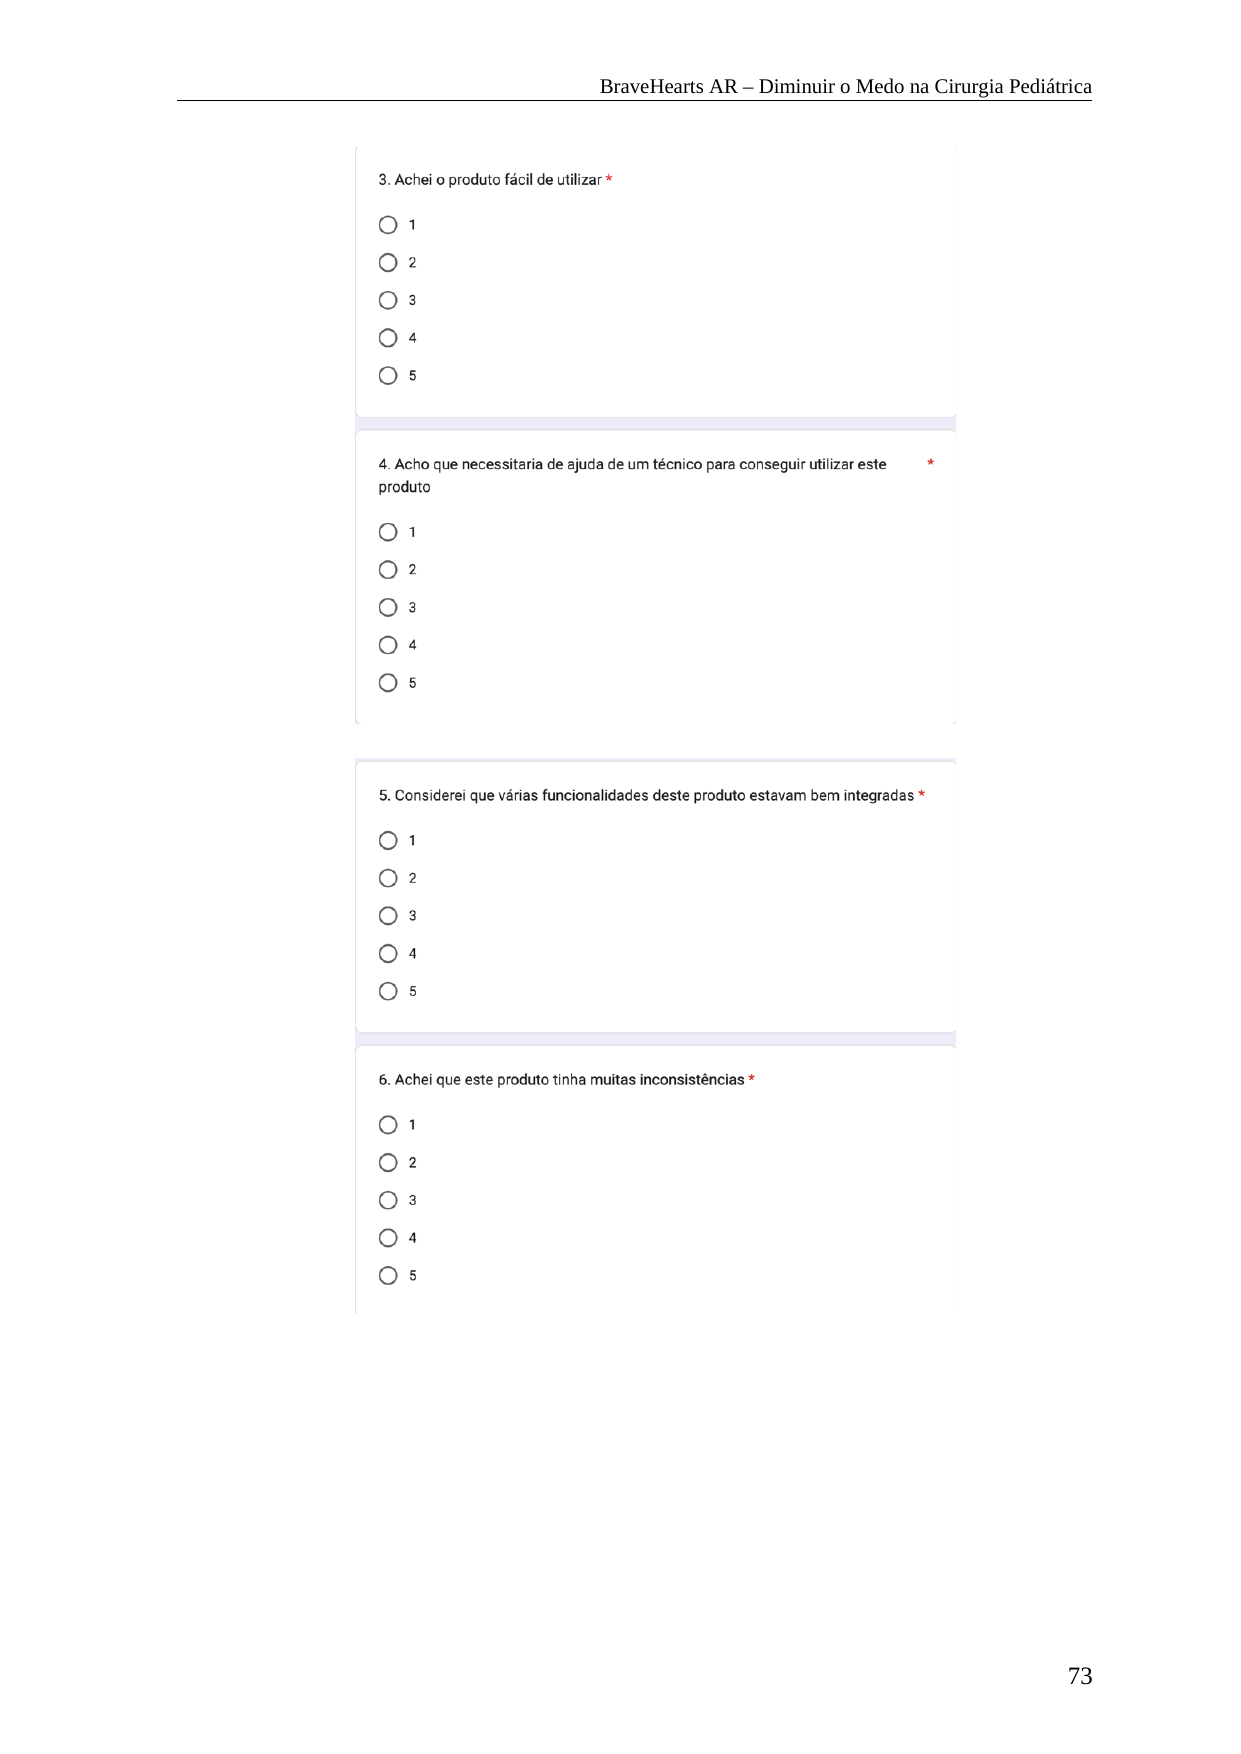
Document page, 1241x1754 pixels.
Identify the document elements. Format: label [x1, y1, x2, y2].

picture [355, 758, 957, 1313]
picture [355, 147, 957, 724]
